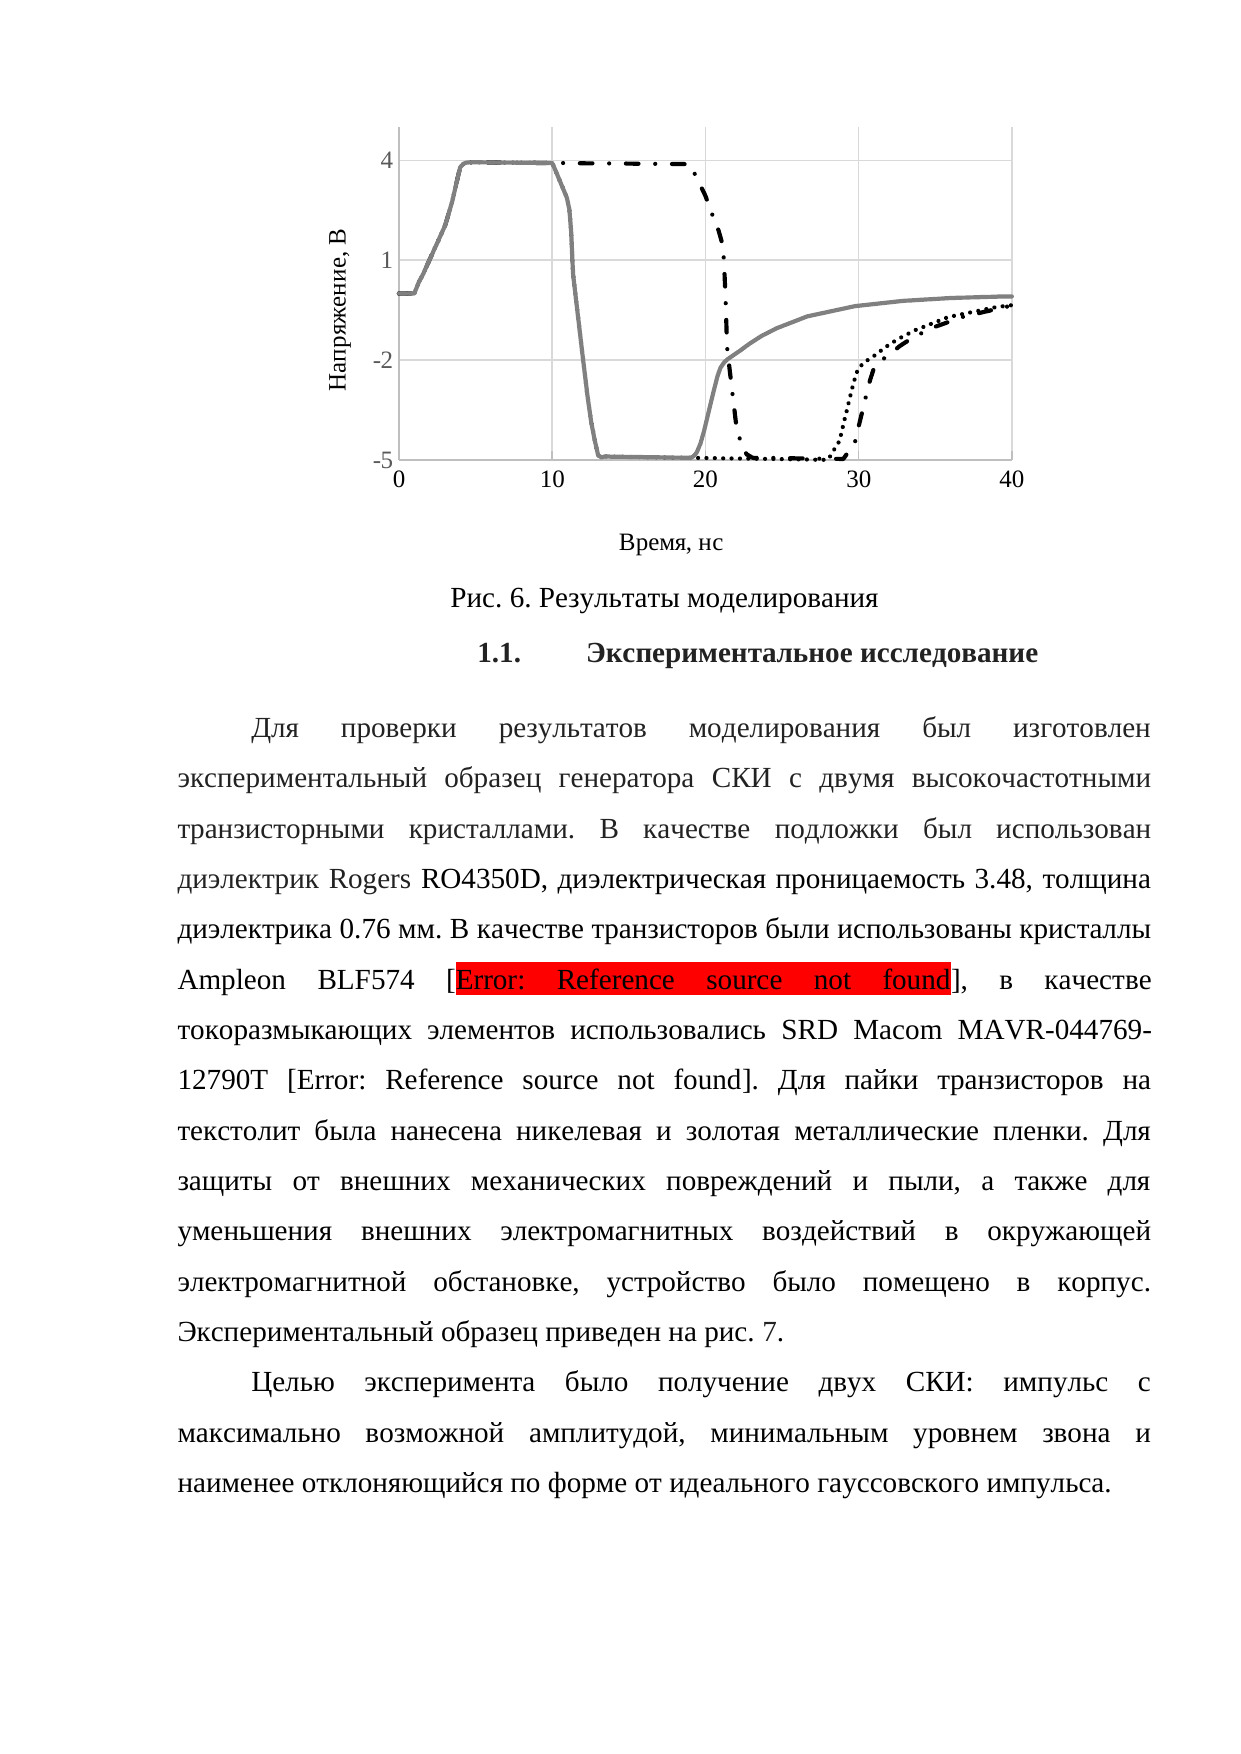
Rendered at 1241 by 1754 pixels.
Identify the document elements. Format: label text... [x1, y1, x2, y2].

subtitle Экспериментальное исследование [363, 635, 1152, 668]
text Целью эксперимента было получение двух СКИ: импульс с максимально возможной амплитудой, минимальным уровнем звона и наименее отклоняющийся по форме от идеального гауссовского импульса. [177, 1364, 1152, 1498]
